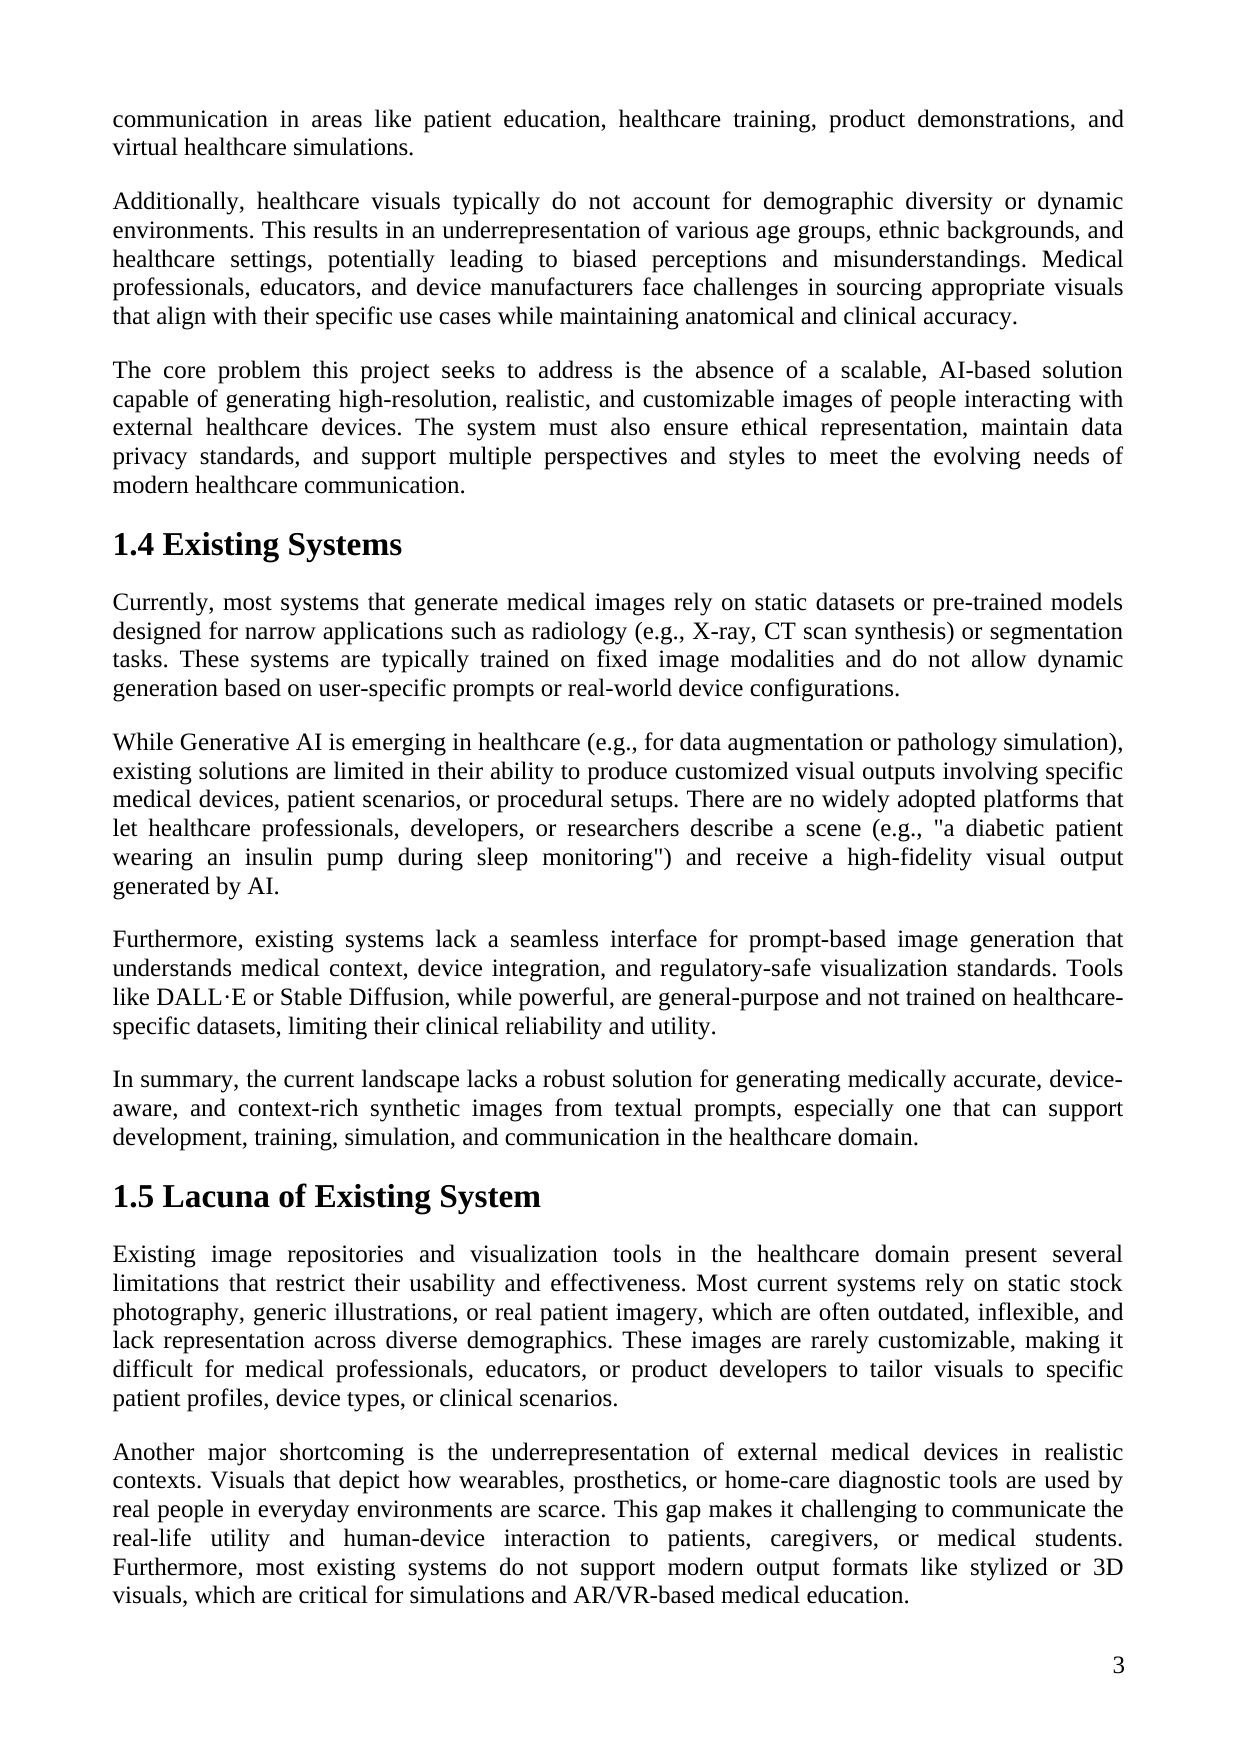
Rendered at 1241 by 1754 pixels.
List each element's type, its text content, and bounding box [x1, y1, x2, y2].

text Currently, most systems that generate medical images rely on static datasets or pre-trained models designed for narrow applications such as radiology (e.g., X-ray, CT scan synthesis) or segmentation tasks. These systems are typically trained on fixed image modalities and do not allow dynamic generation based on user-specific prompts or real-world device configurations. [112, 587, 1124, 702]
text The core problem this project seeks to address is the absence of a scalable, AI-based solution capable of generating high-resolution, realistic, and customizable images of people interacting with external healthcare devices. The system must also ensure ethical representation, maintain data privacy standards, and support multiple perspectives and styles to meet the evolving needs of modern healthcare communication. [112, 355, 1124, 499]
text Additionally, healthcare visuals typically do not account for demographic diversity or dynamic environments. This results in an underrepresentation of various age groups, ethnic backgrounds, and healthcare settings, potentially leading to biased perceptions and misunderstandings. Medical professionals, educators, and device manufacturers face challenges in sourcing appropriate visuals that align with their specific use cases while maintaining anatomical and clinical accuracy. [112, 186, 1124, 330]
text Existing image repositories and visualization tools in the healthcare domain present several limitations that restrict their usability and effectiveness. Most current systems rely on static stock photography, generic illustrations, or real patient imagery, which are often outdated, inflexible, and lack representation across diverse demographics. These images are rarely customizable, making it difficult for medical professionals, educators, or product developers to tailor visuals to specific patient profiles, device types, or clinical scenarios. [112, 1239, 1124, 1412]
text Furthermore, existing systems lack a seamless interface for prompt-based image generation that understands medical context, device integration, and regulatory-safe visualization standards. Tools like DALL·E or Stable Diffusion, while powerful, are general-purpose and not trained on healthcare-specific datasets, limiting their clinical reliability and utility. [112, 924, 1124, 1039]
text Another major shortcoming is the underrepresentation of external medical devices in realistic contexts. Visuals that depict how wearables, prosthetics, or home-care diagnostic tools are used by real people in everyday environments are scarce. This gap makes it challenging to communicate the real-life utility and human-device interaction to patients, caregivers, or medical students. Furthermore, most existing systems do not support modern output formats like stylized or 3D visuals, which are critical for simulations and AR/VR-based medical education. [112, 1437, 1124, 1609]
text In summary, the current landscape lacks a robust solution for generating medically accurate, device-aware, and context-rich synthetic images from textual prompts, especially one that can support development, training, simulation, and communication in the healthcare domain. [112, 1064, 1124, 1151]
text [112, 104, 1124, 161]
text While Generative AI is emerging in healthcare (e.g., for data augmentation or pathology simulation), existing solutions are limited in their ability to produce customized visual outputs involving specific medical devices, patient scenarios, or procedural setups. There are no widely adopted platforms that let healthcare professionals, developers, or researchers describe a scene (e.g., "a diabetic patient wearing an insulin pump during sleep monitoring") and receive a high-fidelity visual output generated by AI. [112, 727, 1124, 899]
text 1.4 Existing Systems [112, 524, 1124, 562]
text 1.5 Lacuna of Existing System [112, 1176, 1124, 1214]
